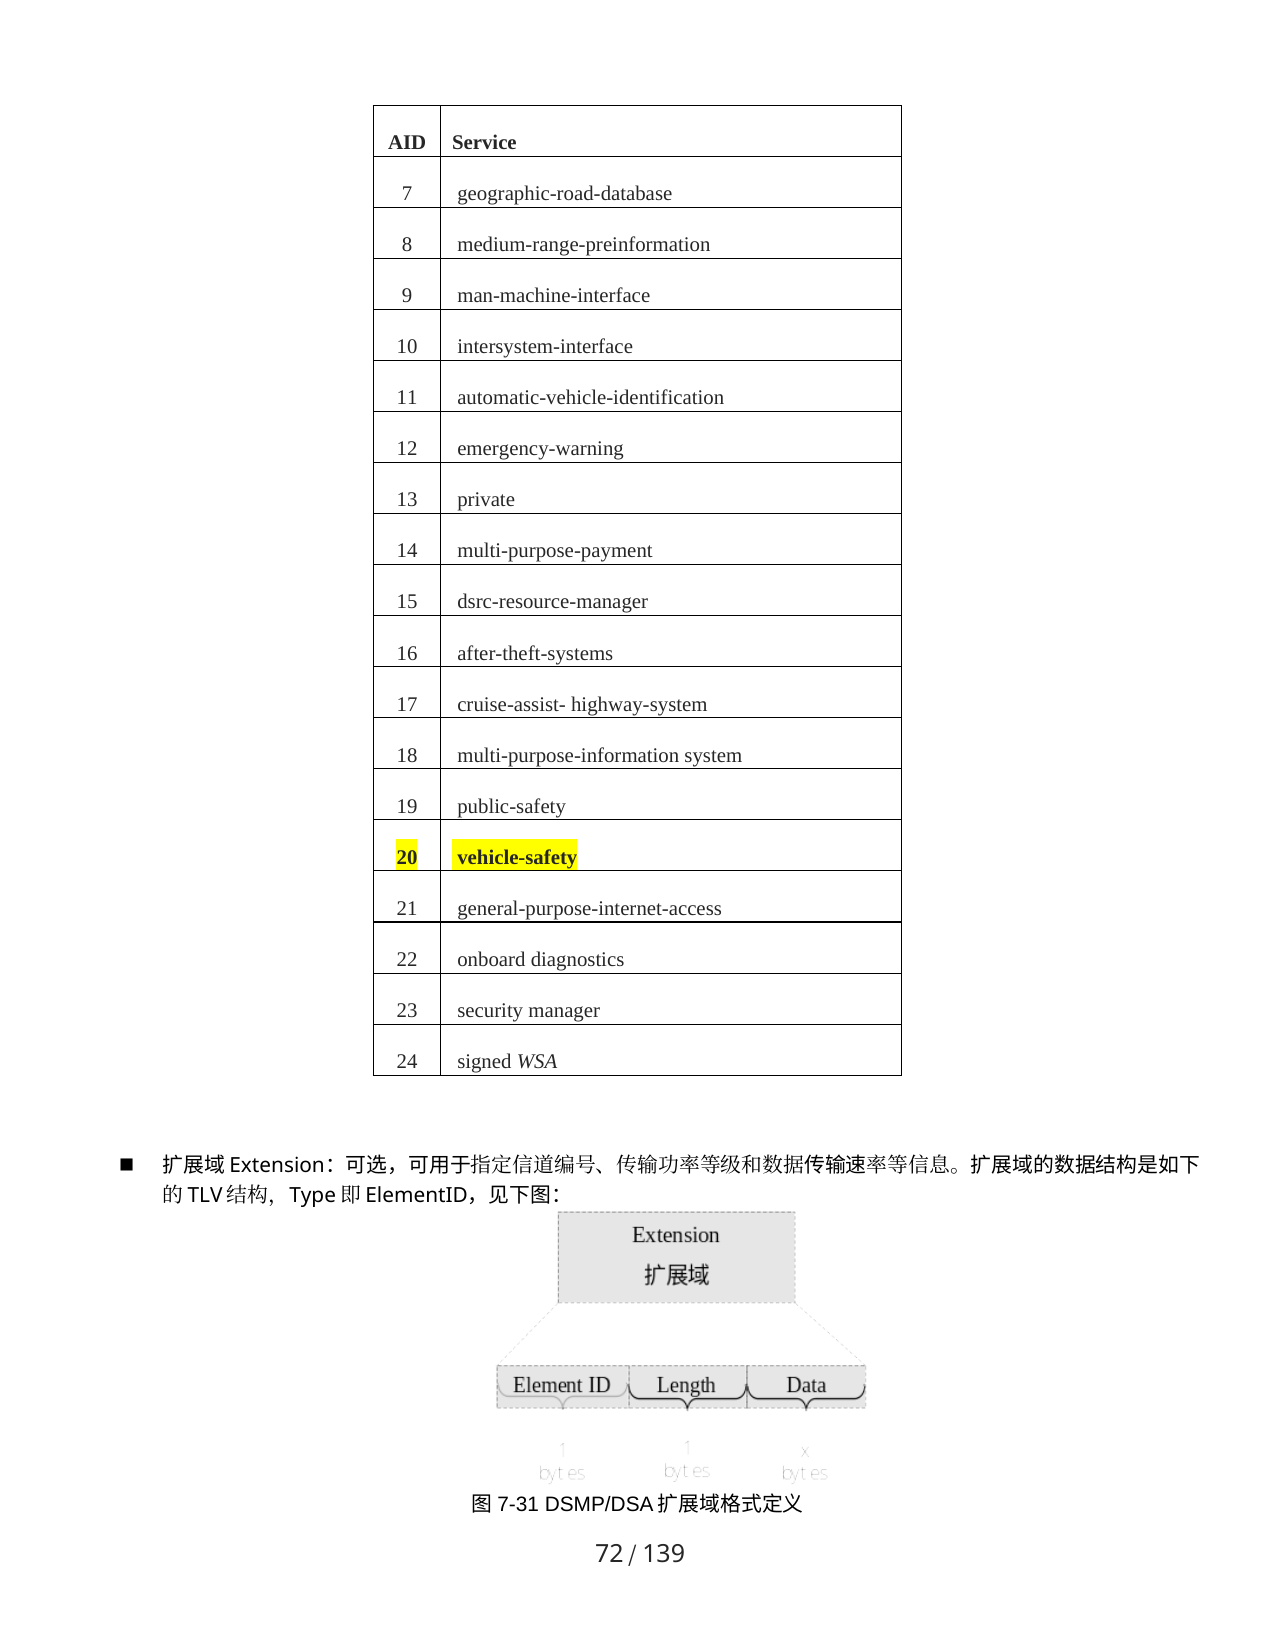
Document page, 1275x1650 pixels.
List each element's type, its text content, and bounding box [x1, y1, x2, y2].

table_cell cruise-assist- highway-system [441, 667, 901, 717]
table_cell 18 [374, 718, 440, 768]
table_cell geographic-road-database [441, 157, 901, 207]
table_cell 11 [374, 361, 440, 411]
table_cell medium-range-preinformation [441, 208, 901, 258]
table_cell 16 [374, 616, 440, 666]
table_cell 20 [374, 820, 440, 870]
table_cell 15 [374, 565, 440, 615]
table_cell dsrc-resource-manager [441, 565, 901, 615]
table_header Service [441, 106, 901, 156]
table_cell 22 [374, 923, 440, 972]
table_cell automatic-vehicle-identification [441, 361, 901, 411]
table_header AID [374, 106, 440, 156]
table_cell intersystem-interface [441, 310, 901, 360]
table_cell man-machine-interface [441, 259, 901, 309]
table_cell signed WSA [441, 1025, 901, 1074]
table_cell onboard diagnostics [441, 923, 901, 972]
table_cell after-theft-systems [441, 616, 901, 666]
table_cell 23 [374, 974, 440, 1023]
table_cell 10 [374, 310, 440, 360]
table_cell 17 [374, 667, 440, 717]
table_cell security manager [441, 974, 901, 1023]
table_cell 9 [374, 259, 440, 309]
table_cell multi-purpose-payment [441, 514, 901, 564]
table_cell private [441, 463, 901, 513]
table_cell vehicle-safety [441, 820, 901, 870]
table_cell general-purpose-internet-access [441, 871, 901, 921]
table_cell 19 [374, 769, 440, 819]
list 扩展域Extension：可选，可用于指定信道编号、传输功率等级和数据传输速率等信息。扩展域的数据结构是如下的TLV结构，Type即ElementID，见下图： [119, 1148, 1200, 1208]
table_cell 24 [374, 1025, 440, 1074]
table_cell 12 [374, 412, 440, 462]
table_cell multi-purpose-information system [441, 718, 901, 768]
table_cell 14 [374, 514, 440, 564]
table_cell 13 [374, 463, 440, 513]
table_cell 21 [374, 871, 440, 921]
table_cell 7 [374, 157, 440, 207]
table_cell public-safety [441, 769, 901, 819]
table_cell emergency-warning [441, 412, 901, 462]
table_cell 8 [374, 208, 440, 258]
